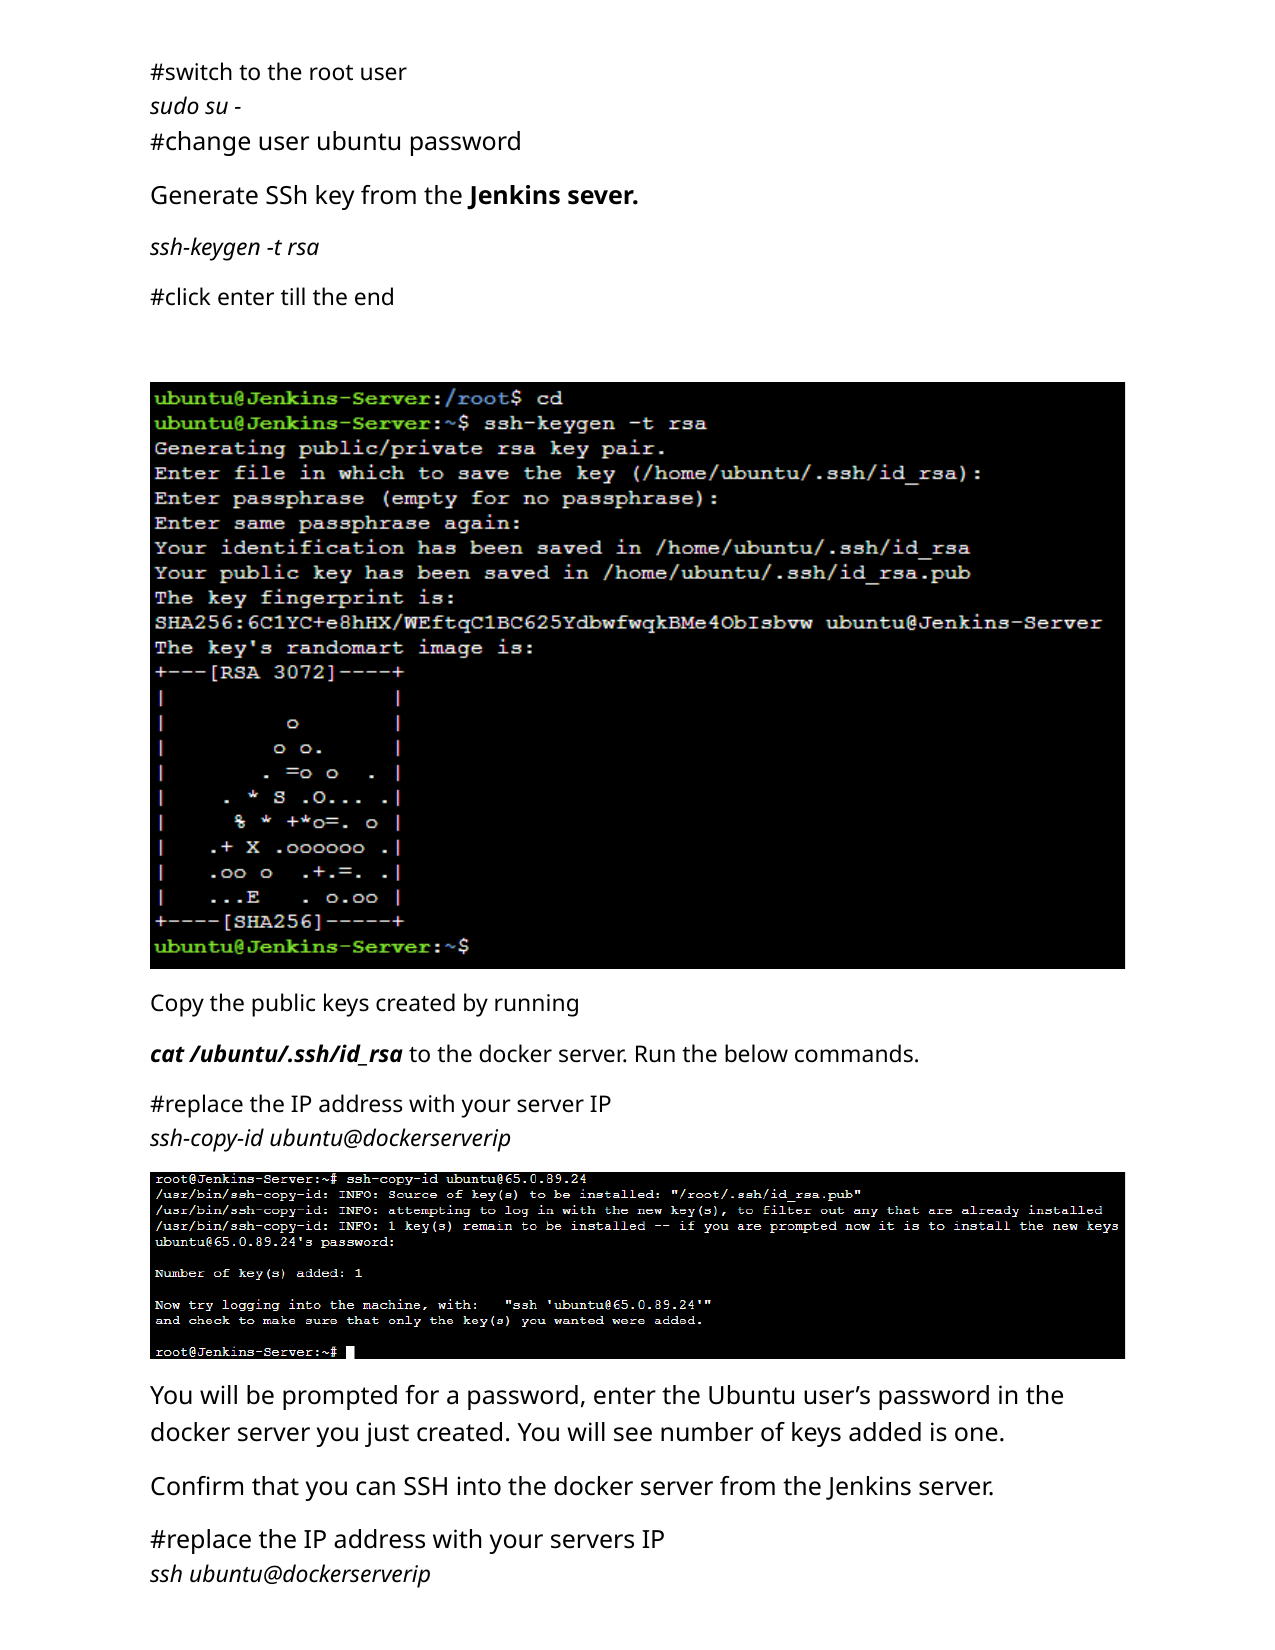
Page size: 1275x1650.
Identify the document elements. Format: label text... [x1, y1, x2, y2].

text ssh-keygen -t rsa [150, 231, 1125, 262]
picture [150, 1172, 1125, 1359]
text Generate SSh key from the Jenkins sever. [150, 177, 1125, 211]
text #click enter till the end [150, 281, 1125, 312]
text cat /ubuntu/.ssh/id_rsa to the docker server. Run the below commands. [150, 1038, 1125, 1069]
text #replace the IP address with your servers IP ssh ubuntu@dockerserverip [150, 1522, 1125, 1589]
text You will be prompted for a password, enter the Ubuntu user’s password in the docker server you just created. You will see number of keys added is one. [150, 1378, 1125, 1449]
text #replace the IP address with your server IP ssh-copy-id ubuntu@dockerserverip [150, 1088, 1125, 1153]
text #switch to the root user sudo su - #change user ubuntu password [150, 56, 1125, 158]
text Confirm that you can SSH into the docker server from the Jenkins server. [150, 1468, 1125, 1502]
text Copy the public keys created by running [150, 987, 1125, 1019]
picture [150, 382, 1125, 969]
